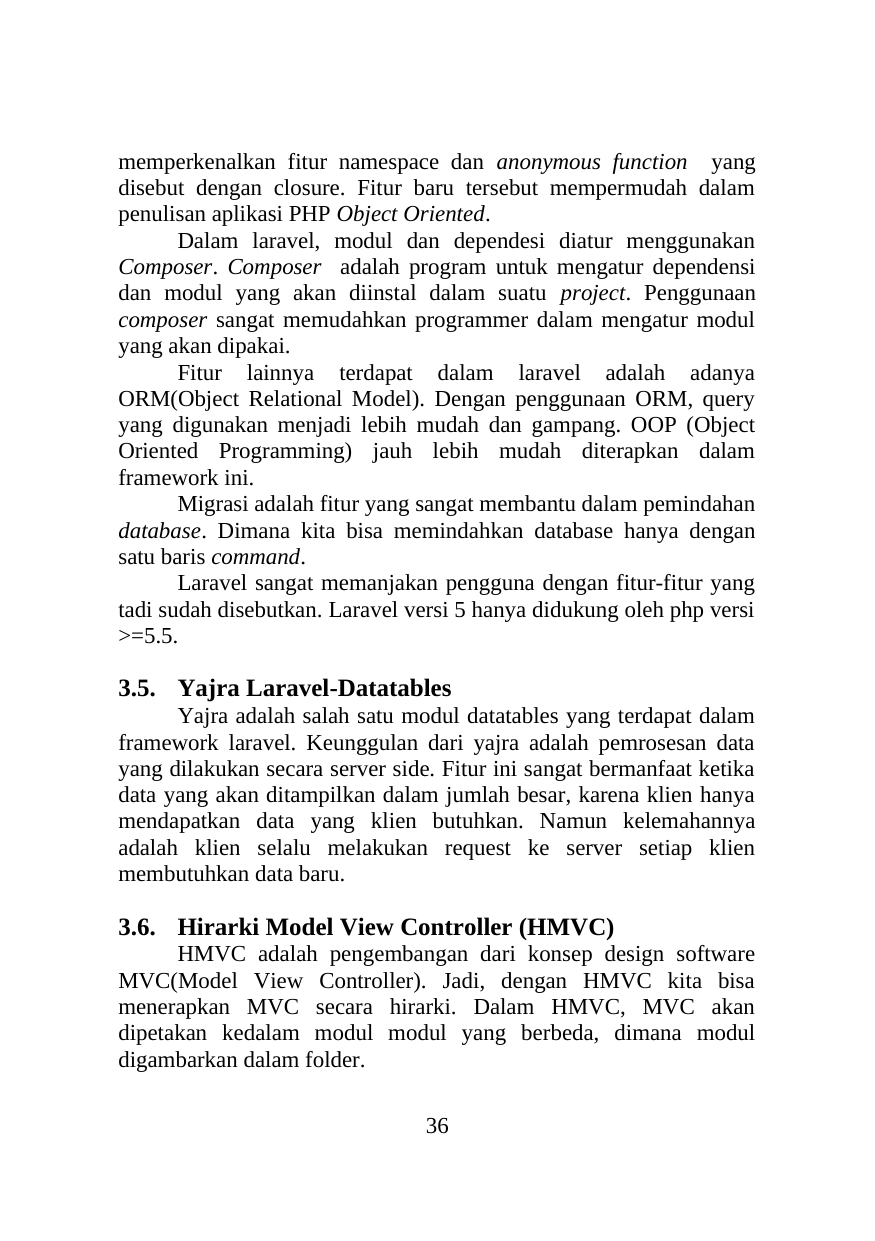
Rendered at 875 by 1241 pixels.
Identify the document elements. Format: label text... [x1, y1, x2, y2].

text Fitur lainnya terdapat dalam laravel adalah adanya ORM(Object Relational Model). Dengan penggunaan ORM, query yang digunakan menjadi lebih mudah dan gampang. OOP (Object Oriented Programming) jauh lebih mudah diterapkan dalam framework ini. [118, 358, 756, 490]
text Laravel sangat memanjakan pengguna dengan fitur-fitur yang tadi sudah disebutkan. Laravel versi 5 hanya didukung oleh php versi >=5.5. [118, 569, 756, 648]
subtitle Yajra Laravel-Datatables [118, 673, 756, 702]
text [118, 148, 756, 227]
text Yajra adalah salah satu modul datatables yang terdapat dalam framework laravel. Keunggulan dari yajra adalah pemrosesan data yang dilakukan secara server side. Fitur ini sangat bermanfaat ketika data yang akan ditampilkan dalam jumlah besar, karena klien hanya mendapatkan data yang klien butuhkan. Namun kelemahannya adalah klien selalu melakukan request ke server setiap klien membutuhkan data baru. [118, 702, 756, 887]
text HMVC adalah pengembangan dari konsep design software MVC(Model View Controller). Jadi, dengan HMVC kita bisa menerapkan MVC secara hirarki. Dalam HMVC, MVC akan dipetakan kedalam modul modul yang berbeda, dimana modul digambarkan dalam folder. [118, 940, 756, 1072]
text Migrasi adalah fitur yang sangat membantu dalam pemindahan database. Dimana kita bisa memindahkan database hanya dengan satu baris command. [118, 490, 756, 569]
text Dalam laravel, modul dan dependesi diatur menggunakan Composer. Composer adalah program untuk mengatur dependensi dan modul yang akan diinstal dalam suatu project. Penggunaan composer sangat memudahkan programmer dalam mengatur modul yang akan dipakai. [118, 227, 756, 358]
subtitle Hirarki Model View Controller (HMVC) [118, 912, 756, 940]
